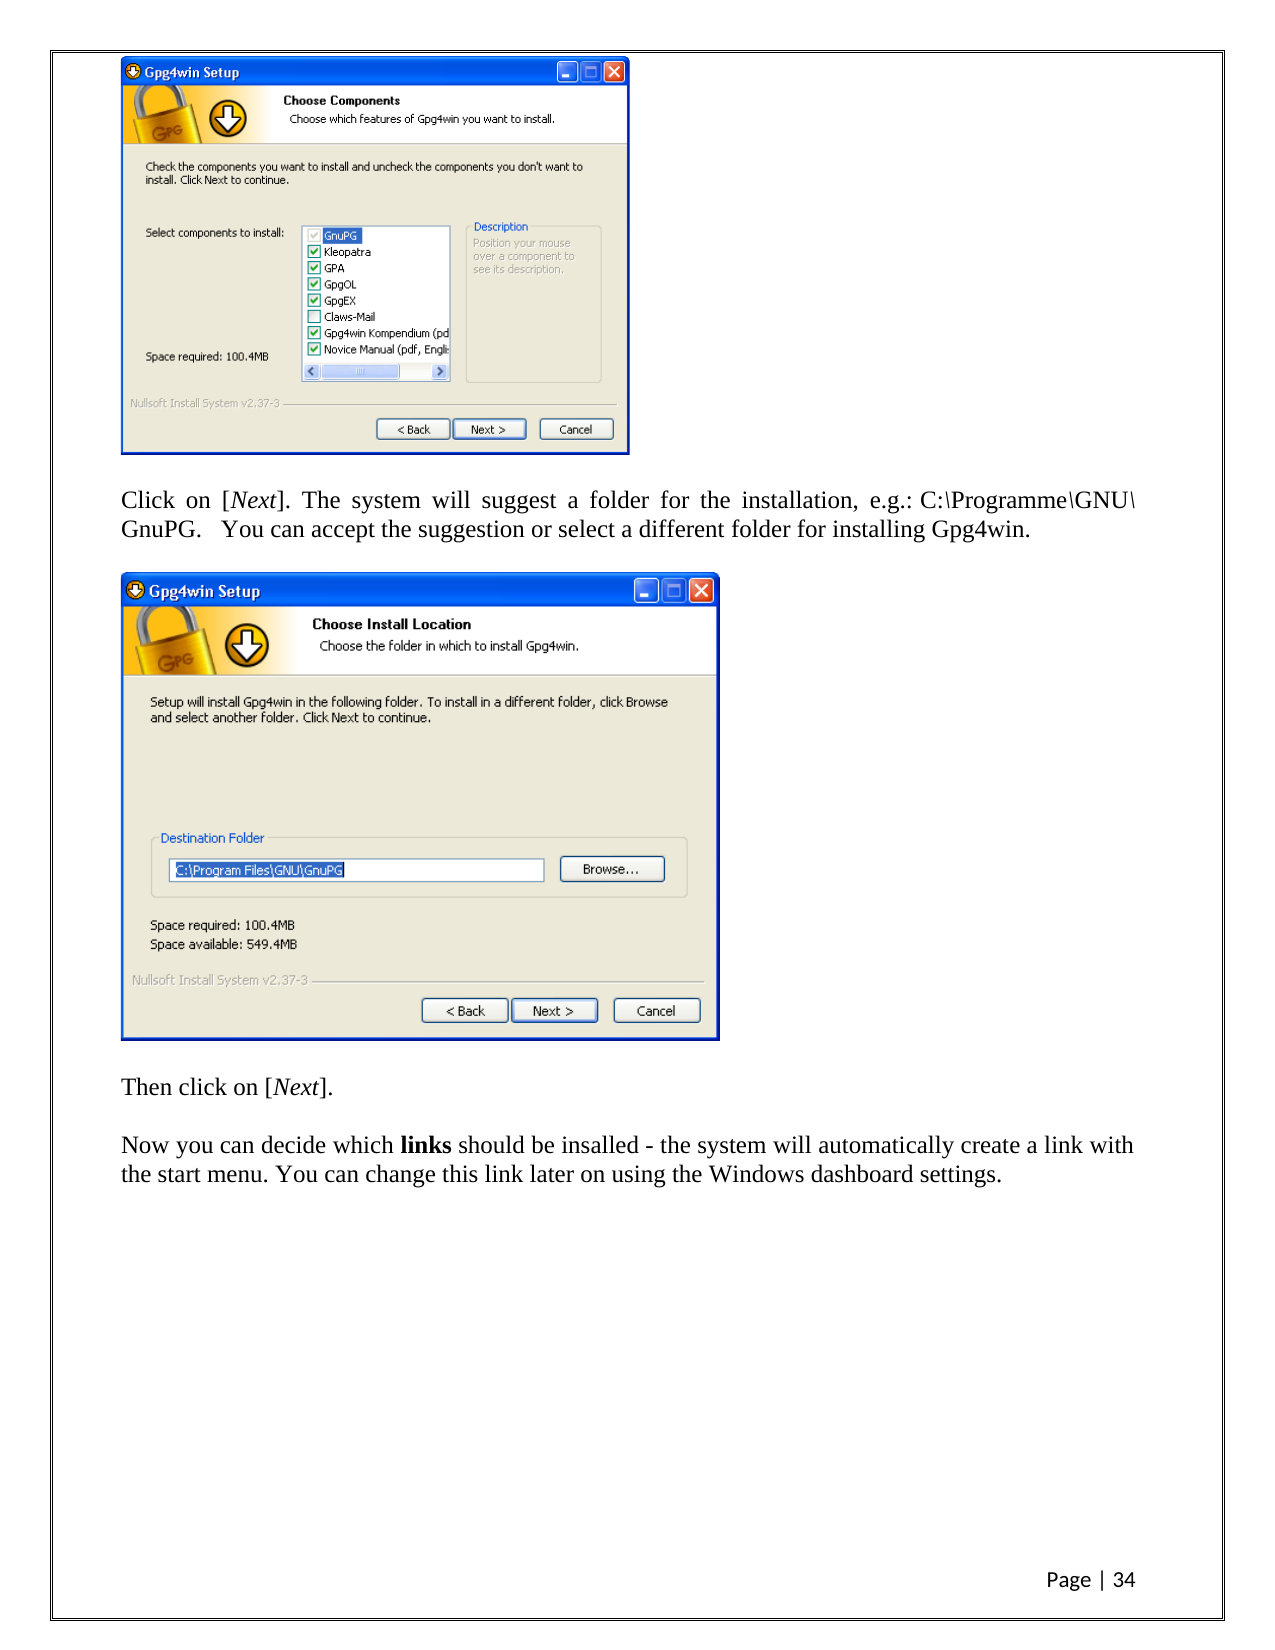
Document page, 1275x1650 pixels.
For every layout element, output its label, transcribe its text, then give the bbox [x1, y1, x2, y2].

text Click on [Next]. The system will suggest a folder for the installation, e.g.: C:\Programme\GNU\GnuPG. You can accept the suggestion or select a different folder for installing Gpg4win. [121, 486, 1135, 543]
picture [120, 572, 720, 1041]
text Then click on [Next]. [121, 1072, 1135, 1101]
picture [120, 56, 630, 455]
text Now you can decide which links should be insalled - the system will automatically create a link with the start menu. You can change this link later on using the Windows dashboard settings. [121, 1130, 1135, 1187]
